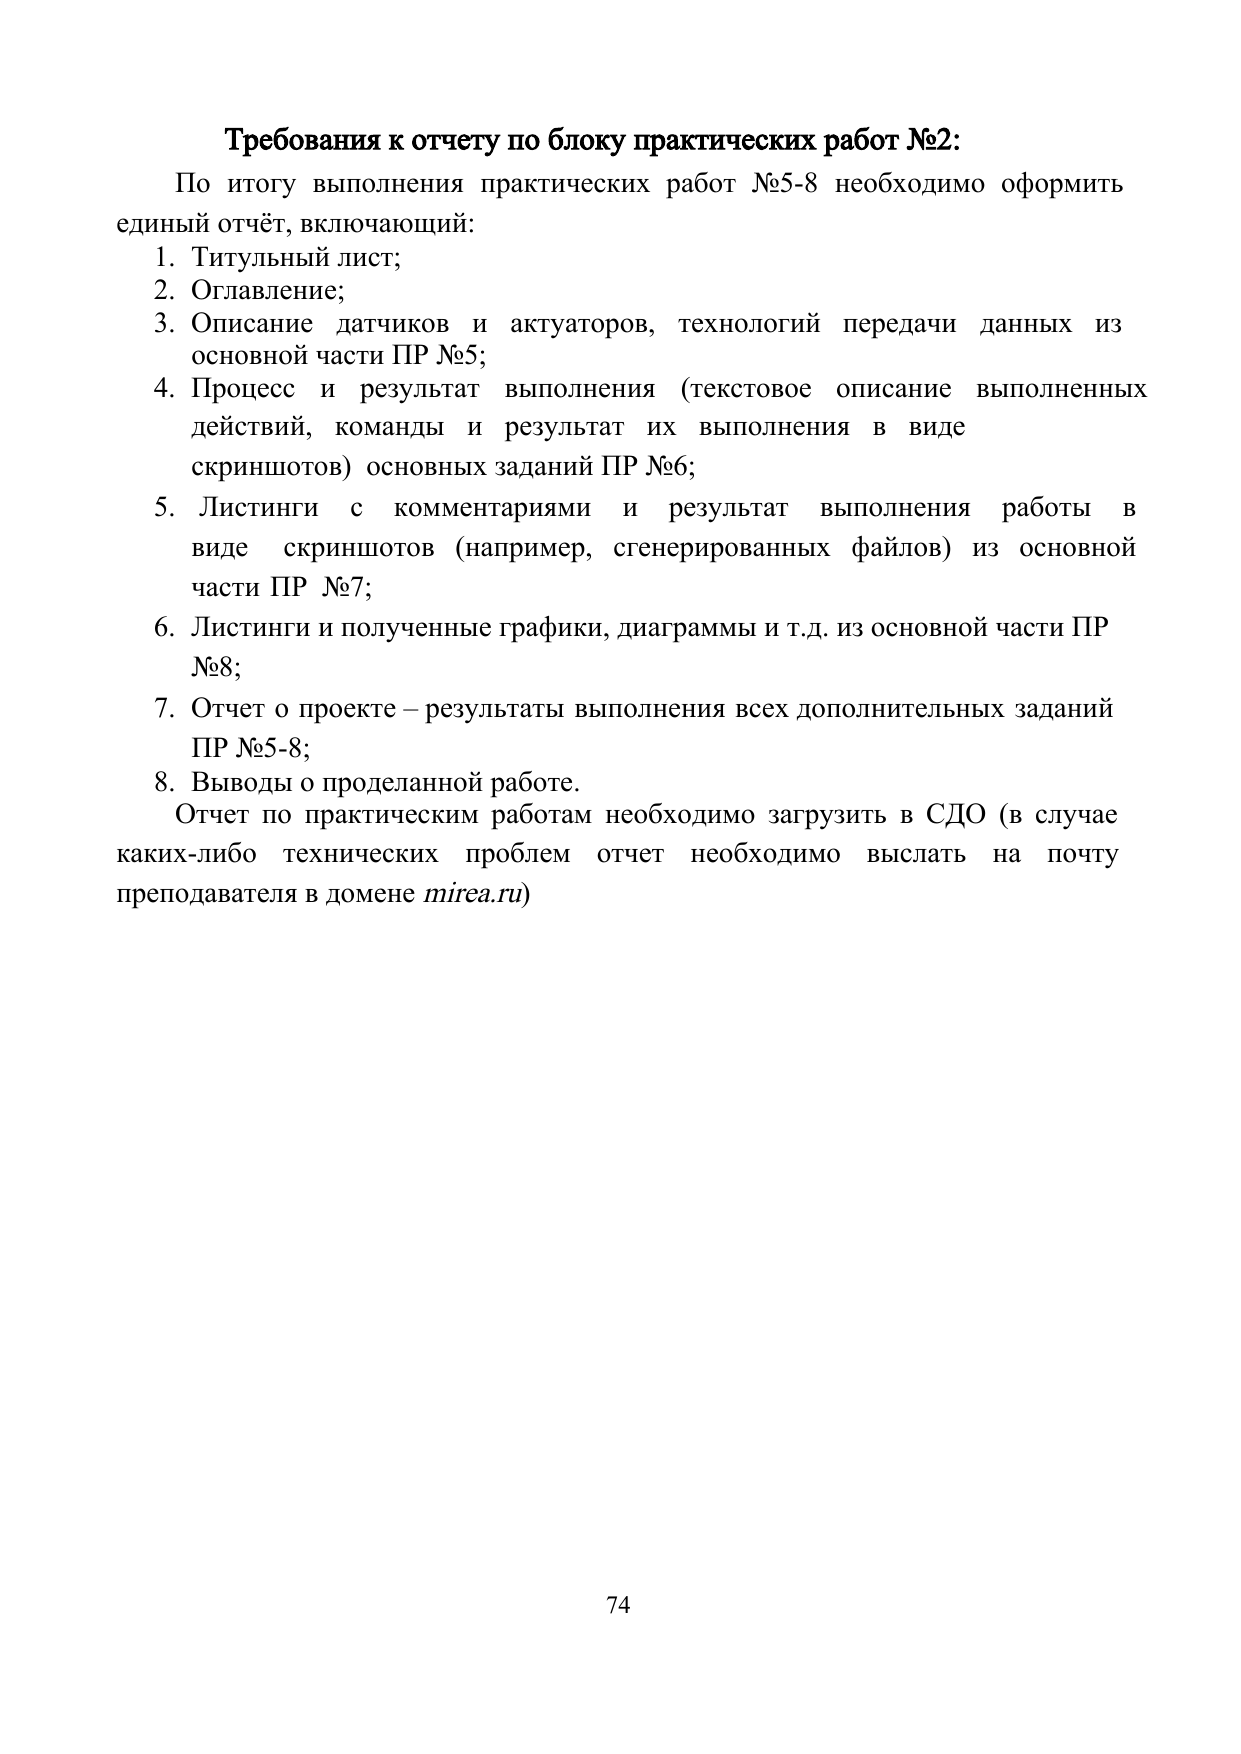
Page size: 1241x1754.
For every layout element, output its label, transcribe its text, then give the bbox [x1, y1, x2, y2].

text 1. Титульный лист; [153, 240, 1188, 273]
text 3. Описание датчиков и актуаторов, технологий передачи данных из [153, 306, 1188, 338]
text 6. Листинги и полученные графики, диаграммы и т.д. из основной части ПР №8; [153, 604, 1137, 685]
text 7. Отчет о проекте – результаты выполнения всех дополнительных заданий ПР №5-8; [153, 685, 1137, 765]
text 2. Оглавление; [153, 273, 1188, 306]
text основной части ПР №5; [191, 338, 1188, 371]
text 74 [606, 1591, 1188, 1619]
text Требования к отчету по блоку практических работ №2: [224, 120, 1188, 156]
text 8. Выводы о проделанной работе. [153, 765, 1188, 798]
text Отчет по практическим работам необходимо загрузить в СДО (в случае [175, 798, 1188, 830]
text каких-либо технических проблем отчет необходимо выслать на почту преподавателя в домене mirea.ru) [116, 830, 1137, 911]
text 4. Процесс и результат выполнения (текстовое описание выполненных [153, 371, 1188, 403]
text По итогу выполнения практических работ №5-8 необходимо оформить единый отчёт, включающий: [116, 160, 1137, 240]
text 5. Листинги с комментариями и результат выполнения работы в виде скриншотов (например, сгенерированных файлов) из основной части ПР №7; [153, 484, 1137, 604]
text действий, команды и результат их выполнения в виде скриншотов) основных заданий ПР №6; [191, 403, 1137, 484]
